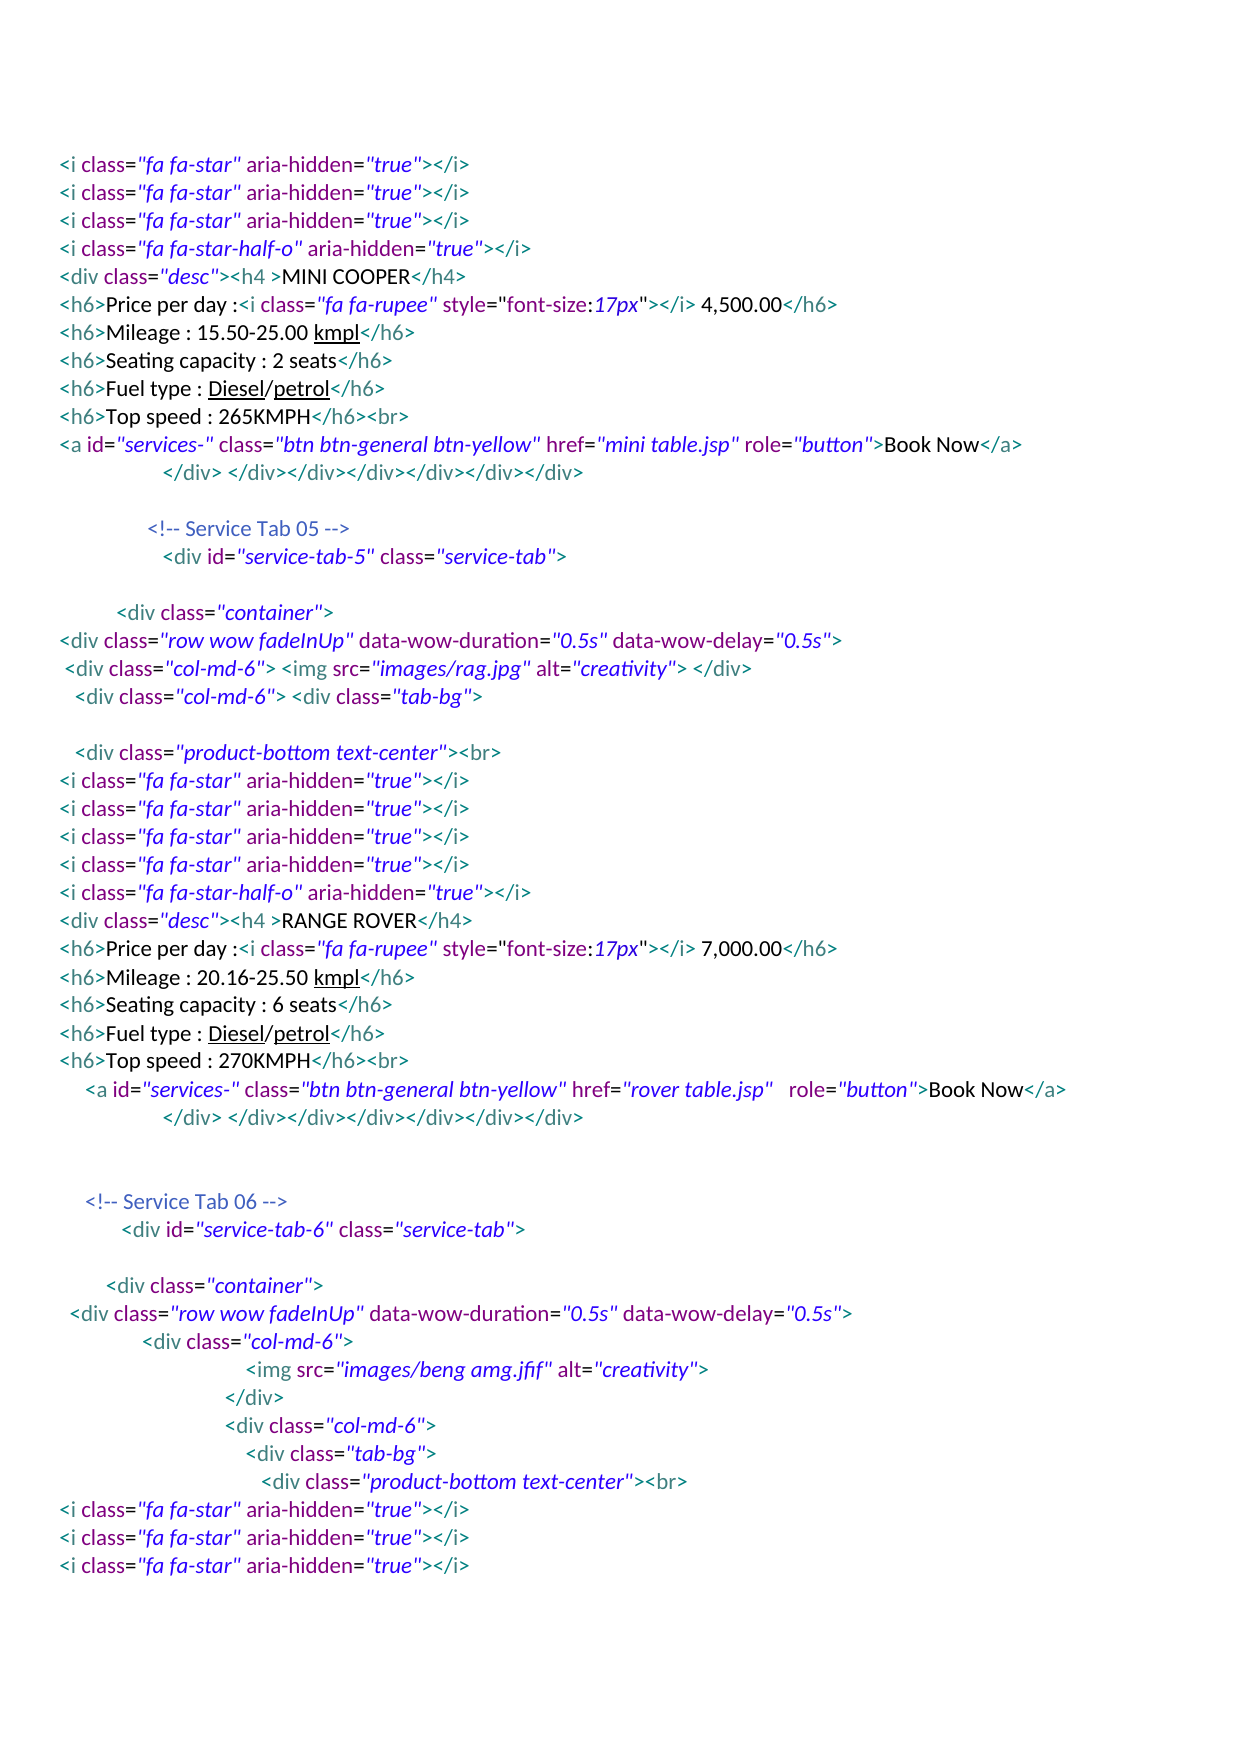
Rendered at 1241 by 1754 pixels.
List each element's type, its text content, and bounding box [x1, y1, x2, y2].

text <h6>Seating capacity : 6 seats</h6> [59, 991, 1211, 1019]
text <div class="row wow fadeInUp" data-wow-duration="0.5s" data-wow-delay="0.5s"> [59, 626, 1211, 654]
text <div class="col-md-6"> <img src="images/rag.jpg" alt="creativity"> </div> [59, 654, 1211, 682]
text <h6>Price per day :<i class="fa fa-rupee" style="font-size:17px"></i> 4,500.00</h6> [59, 290, 1211, 318]
text </div> [59, 1383, 1211, 1411]
text <div id="service-tab-6" class="service-tab"> [59, 1215, 1211, 1243]
text <div class="product-bottom text-center"><br> [59, 738, 1211, 766]
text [59, 1551, 1211, 1579]
text <div class="col-md-6"> [59, 1327, 1211, 1355]
text <h6>Mileage : 15.50-25.00 kmpl</h6> [59, 318, 1211, 346]
text <h6>Price per day :<i class="fa fa-rupee" style="font-size:17px"></i> 7,000.00</h6> [59, 934, 1211, 963]
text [59, 1495, 1211, 1523]
text <div class="container"> [59, 598, 1211, 626]
text <h6>Fuel type : Diesel/petrol</h6> [59, 1019, 1211, 1047]
text <!-- Service Tab 06 --> [59, 1187, 1211, 1215]
text <h6>Top speed : 265KMPH</h6><br> [59, 402, 1211, 430]
text <div class="row wow fadeInUp" data-wow-duration="0.5s" data-wow-delay="0.5s"> [59, 1299, 1211, 1327]
text <i class="fa fa-star" aria-hidden="true"></i> [59, 822, 1211, 851]
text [59, 178, 1211, 206]
text </div> </div></div></div></div></div></div> [59, 1103, 1211, 1131]
text <div id="service-tab-5" class="service-tab"> [59, 542, 1211, 570]
text <div class="container"> [59, 1271, 1211, 1299]
text <a id="services-" class="btn btn-general btn-yellow" href="rover table.jsp" role="button">Book Now</a> [59, 1075, 1211, 1103]
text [59, 150, 1211, 178]
text <i class="fa fa-star-half-o" aria-hidden="true"></i> [59, 878, 1211, 907]
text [59, 206, 1211, 234]
text <h6>Seating capacity : 2 seats</h6> [59, 346, 1211, 374]
text <i class="fa fa-star" aria-hidden="true"></i> [59, 794, 1211, 822]
text <h6>Fuel type : Diesel/petrol</h6> [59, 374, 1211, 402]
text <a id="services-" class="btn btn-general btn-yellow" href="mini table.jsp" role="button">Book Now</a> [59, 430, 1211, 458]
text <i class="fa fa-star" aria-hidden="true"></i> [59, 766, 1211, 794]
text <img src="images/beng amg.jfif" alt="creativity"> [59, 1355, 1211, 1383]
text <i class="fa fa-star" aria-hidden="true"></i> [59, 851, 1211, 878]
text <div class="product-bottom text-center"><br> [59, 1467, 1211, 1495]
text <h6>Top speed : 270KMPH</h6><br> [59, 1047, 1211, 1075]
text <div class="col-md-6"> <div class="tab-bg"> [59, 682, 1211, 710]
text <div class="tab-bg"> [59, 1439, 1211, 1467]
text <i class="fa fa-star-half-o" aria-hidden="true"></i> [59, 234, 1211, 262]
text <!-- Service Tab 05 --> [59, 514, 1211, 542]
text </div> </div></div></div></div></div></div> [59, 458, 1211, 486]
text <div class="desc"><h4 >MINI COOPER</h4> [59, 262, 1211, 290]
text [59, 1523, 1211, 1551]
text <h6>Mileage : 20.16-25.50 kmpl</h6> [59, 963, 1211, 991]
text <div class="desc"><h4 >RANGE ROVER</h4> [59, 907, 1211, 934]
text <div class="col-md-6"> [59, 1411, 1211, 1439]
